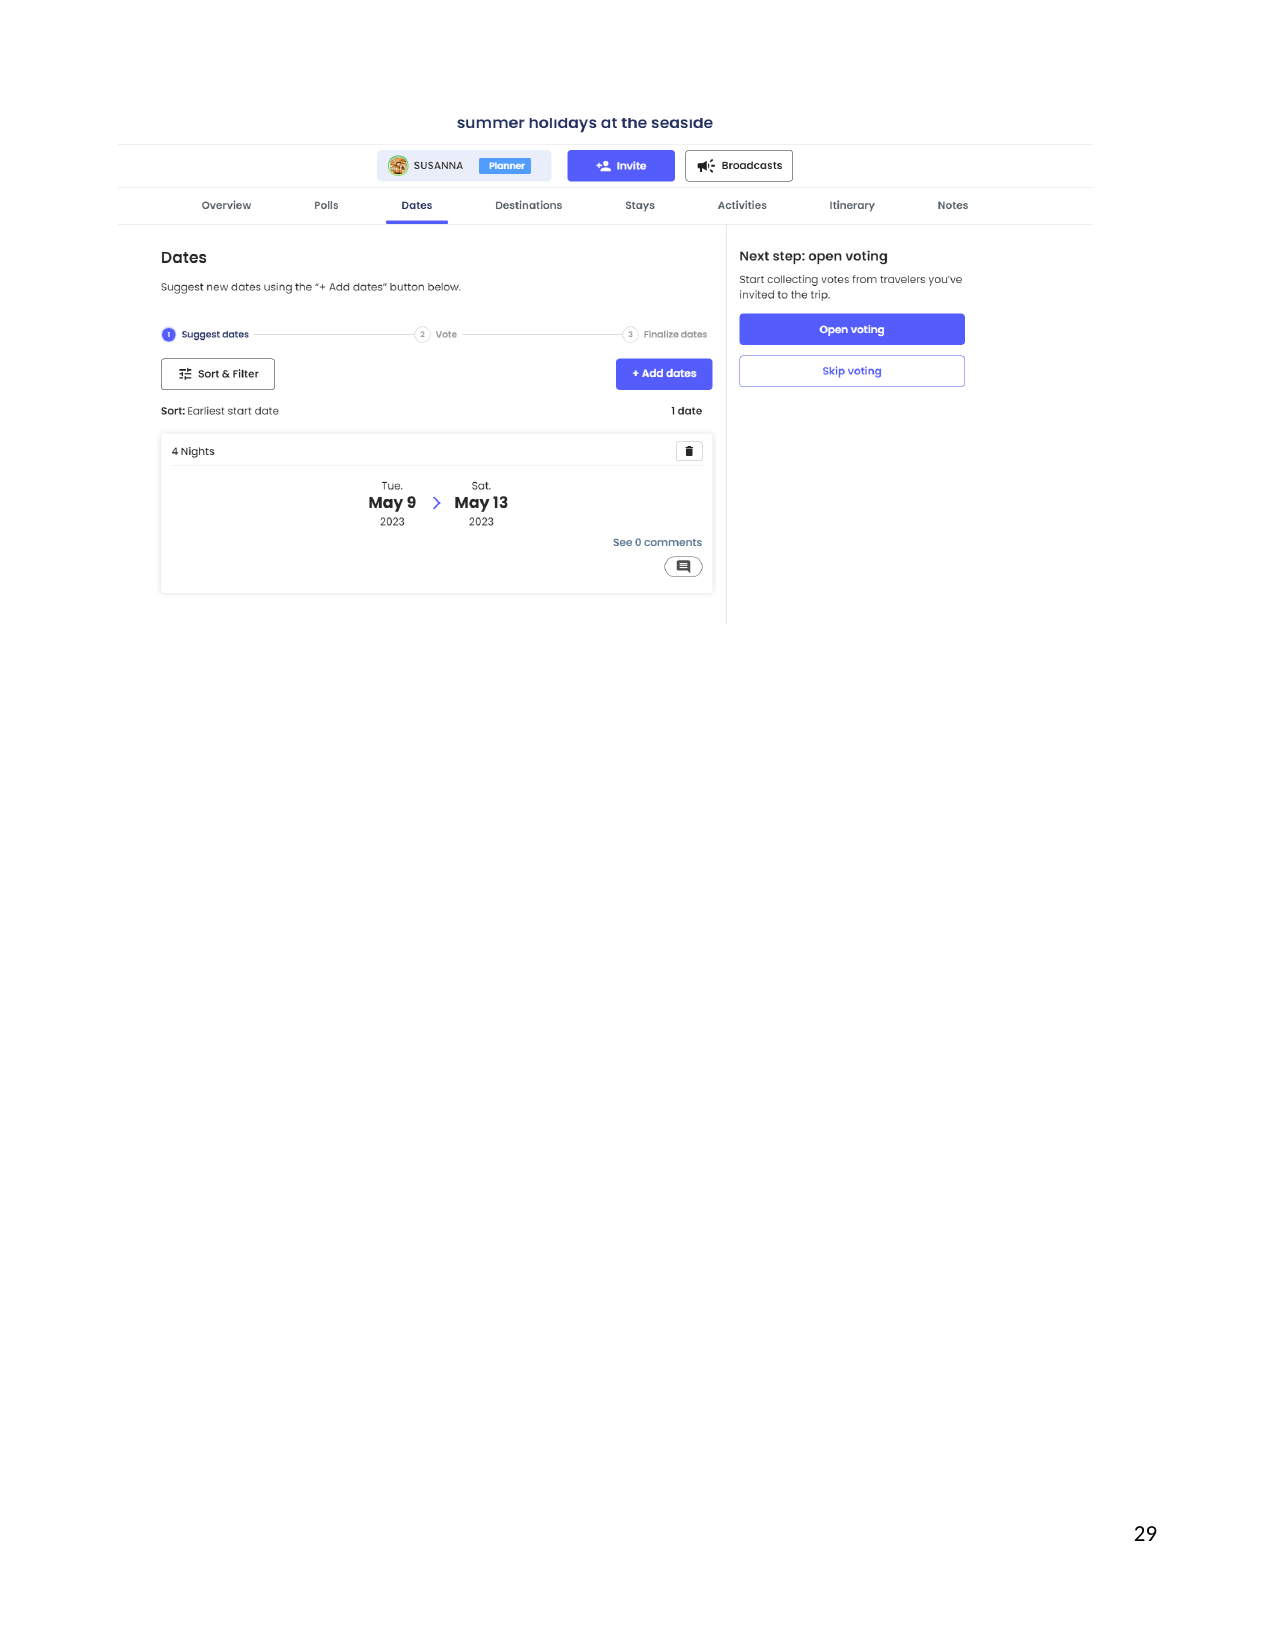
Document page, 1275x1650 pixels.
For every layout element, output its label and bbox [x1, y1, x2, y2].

picture [118, 118, 1094, 668]
